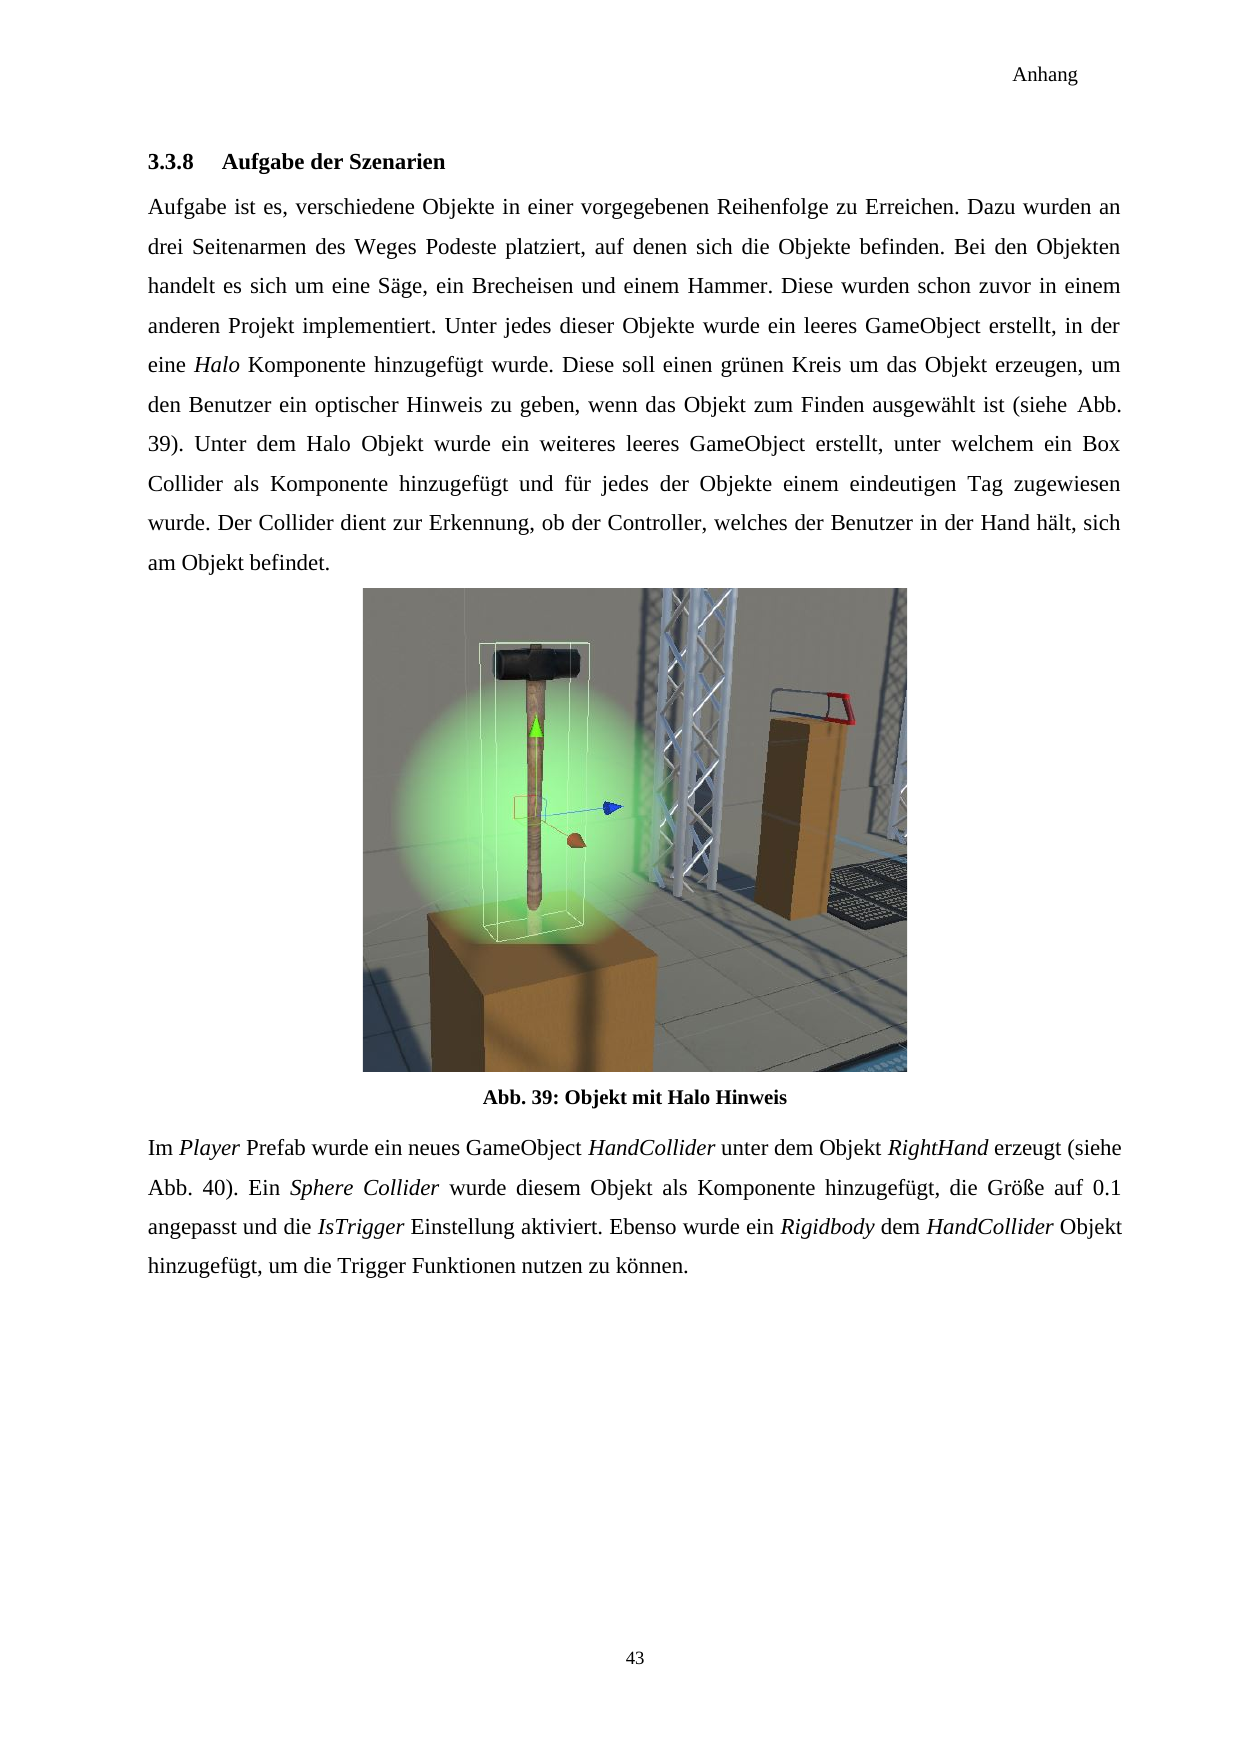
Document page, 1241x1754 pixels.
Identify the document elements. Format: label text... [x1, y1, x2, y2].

text Aufgabe ist es, verschiedene Objekte in einer vorgegebenen Reihenfolge zu Erreichen. Dazu wurden an drei Seitenarmen des Weges Podeste platziert, auf denen sich die Objekte befinden. Bei den Objekten handelt es sich um eine Säge, ein Brecheisen und einem Hammer. Diese wurden schon zuvor in einem anderen Projekt implementiert. Unter jedes dieser Objekte wurde ein leeres GameObject erstellt, in der eine Halo Komponente hinzugefügt wurde. Diese soll einen grünen Kreis um das Objekt erzeugen, um den Benutzer ein optischer Hinweis zu geben, wenn das Objekt zum Finden ausgewählt ist (siehe Abb. 39). Unter dem Halo Objekt wurde ein weiteres leeres GameObject erstellt, unter welchem ein Box Collider als Komponente hinzugefügt und für jedes der Objekte einem eindeutigen Tag zugewiesen wurde. Der Collider dient zur Erkennung, ob der Controller, welches der Benutzer in der Hand hält, sich am Objekt befindet. [148, 193, 1122, 575]
subtitle Aufgabe der Szenarien [148, 148, 1122, 174]
text Im Player Prefab wurde ein neues GameObject HandCollider unter dem Objekt RightHand erzeugt (siehe Abb. 40). Ein Sphere Collider wurde diesem Objekt als Komponente hinzugefügt, die Größe auf 0.1 angepasst und die IsTrigger Einstellung aktiviert. Ebenso wurde ein Rigidbody dem HandCollider Objekt hinzugefügt, um die Trigger Funktionen nutzen zu können. [148, 1134, 1122, 1279]
picture [362, 588, 908, 1072]
